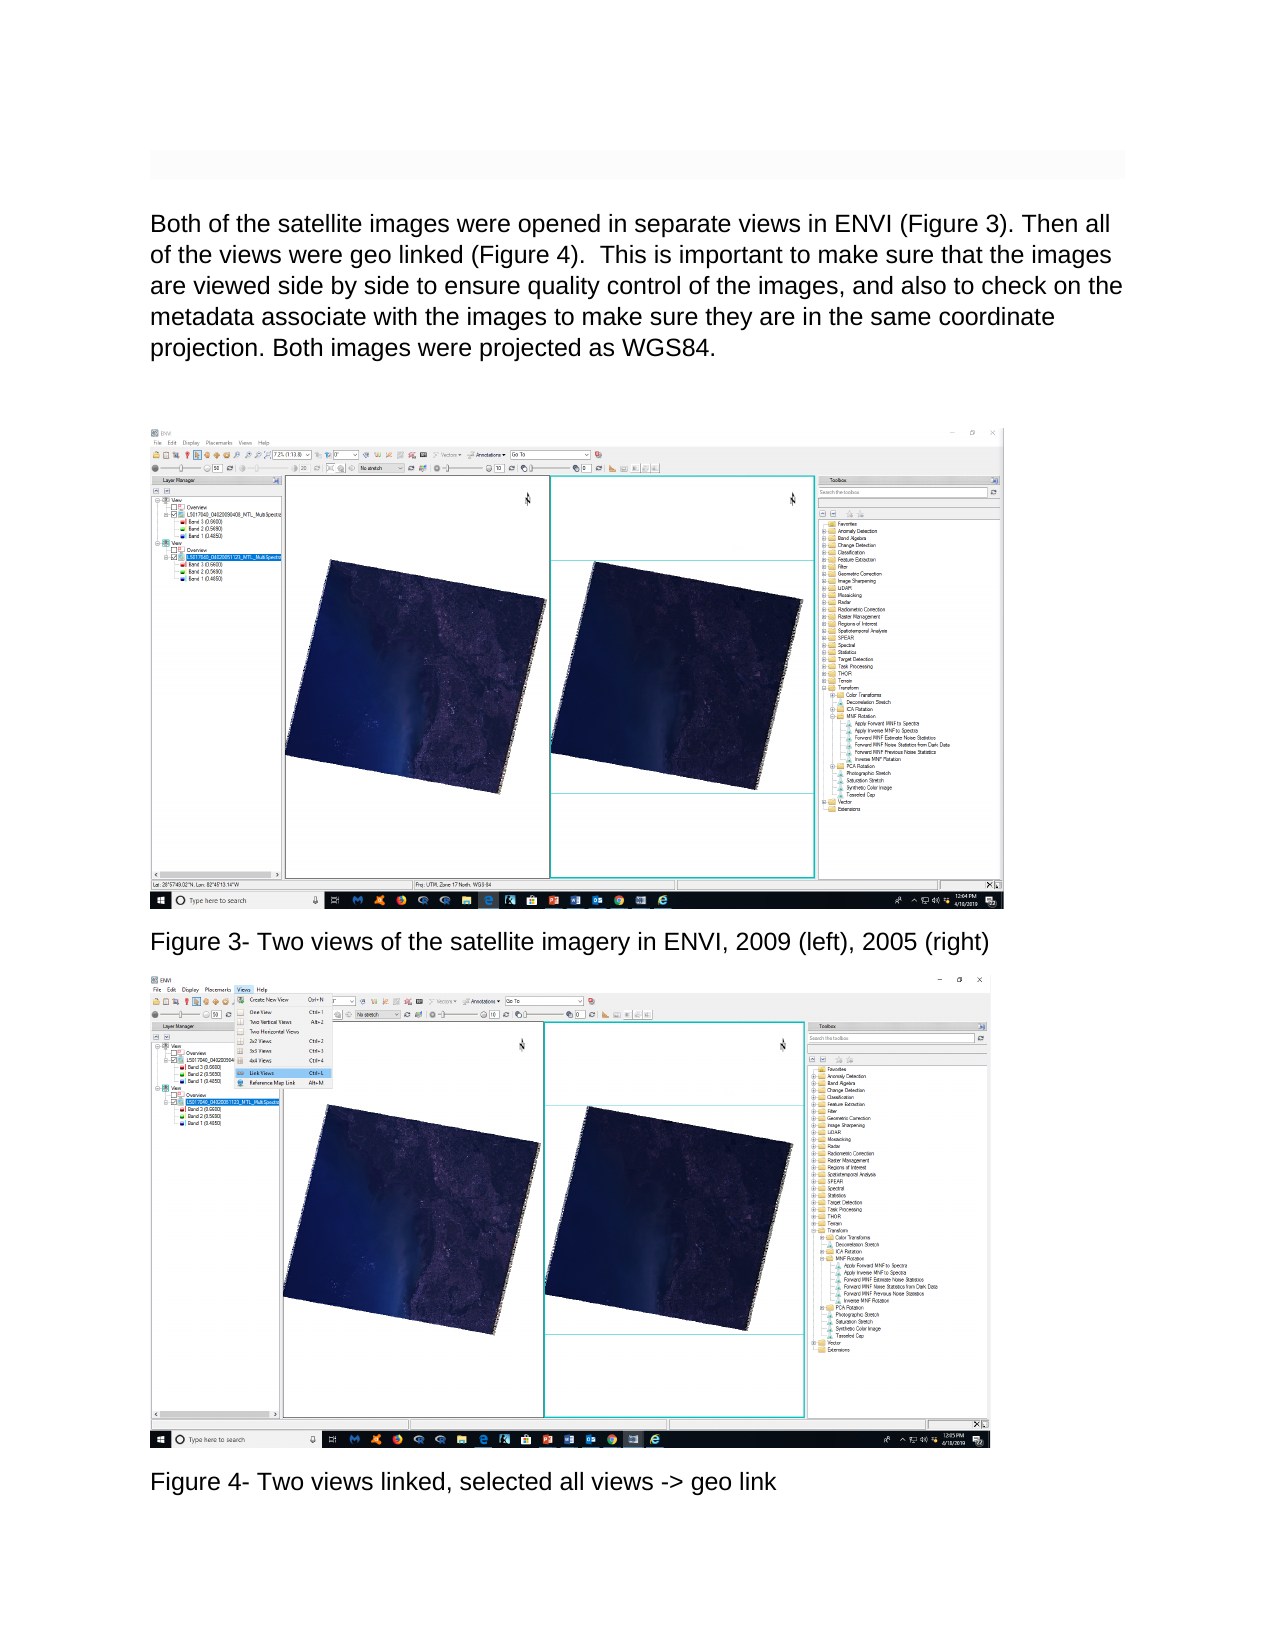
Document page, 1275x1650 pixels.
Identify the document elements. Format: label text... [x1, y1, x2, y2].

picture [150, 428, 1004, 909]
text Figure 3- Two views of the satellite imagery in ENVI, 2009 (left), 2005 (right) [150, 927, 1125, 956]
text Figure 4- Two views linked, selected all views -> geo link [150, 1467, 1125, 1495]
picture [150, 975, 991, 1448]
text Both of the satellite images were opened in separate views in ENVI (Figure 3). Then all of the views were geo linked (Figure 4). This is important to make sure that the images are viewed side by side to ensure quality control of the images, and also to check on the metadata associate with the images to make sure they are in the same coordinate projection. Both images were projected as WGS84. [150, 209, 1125, 362]
